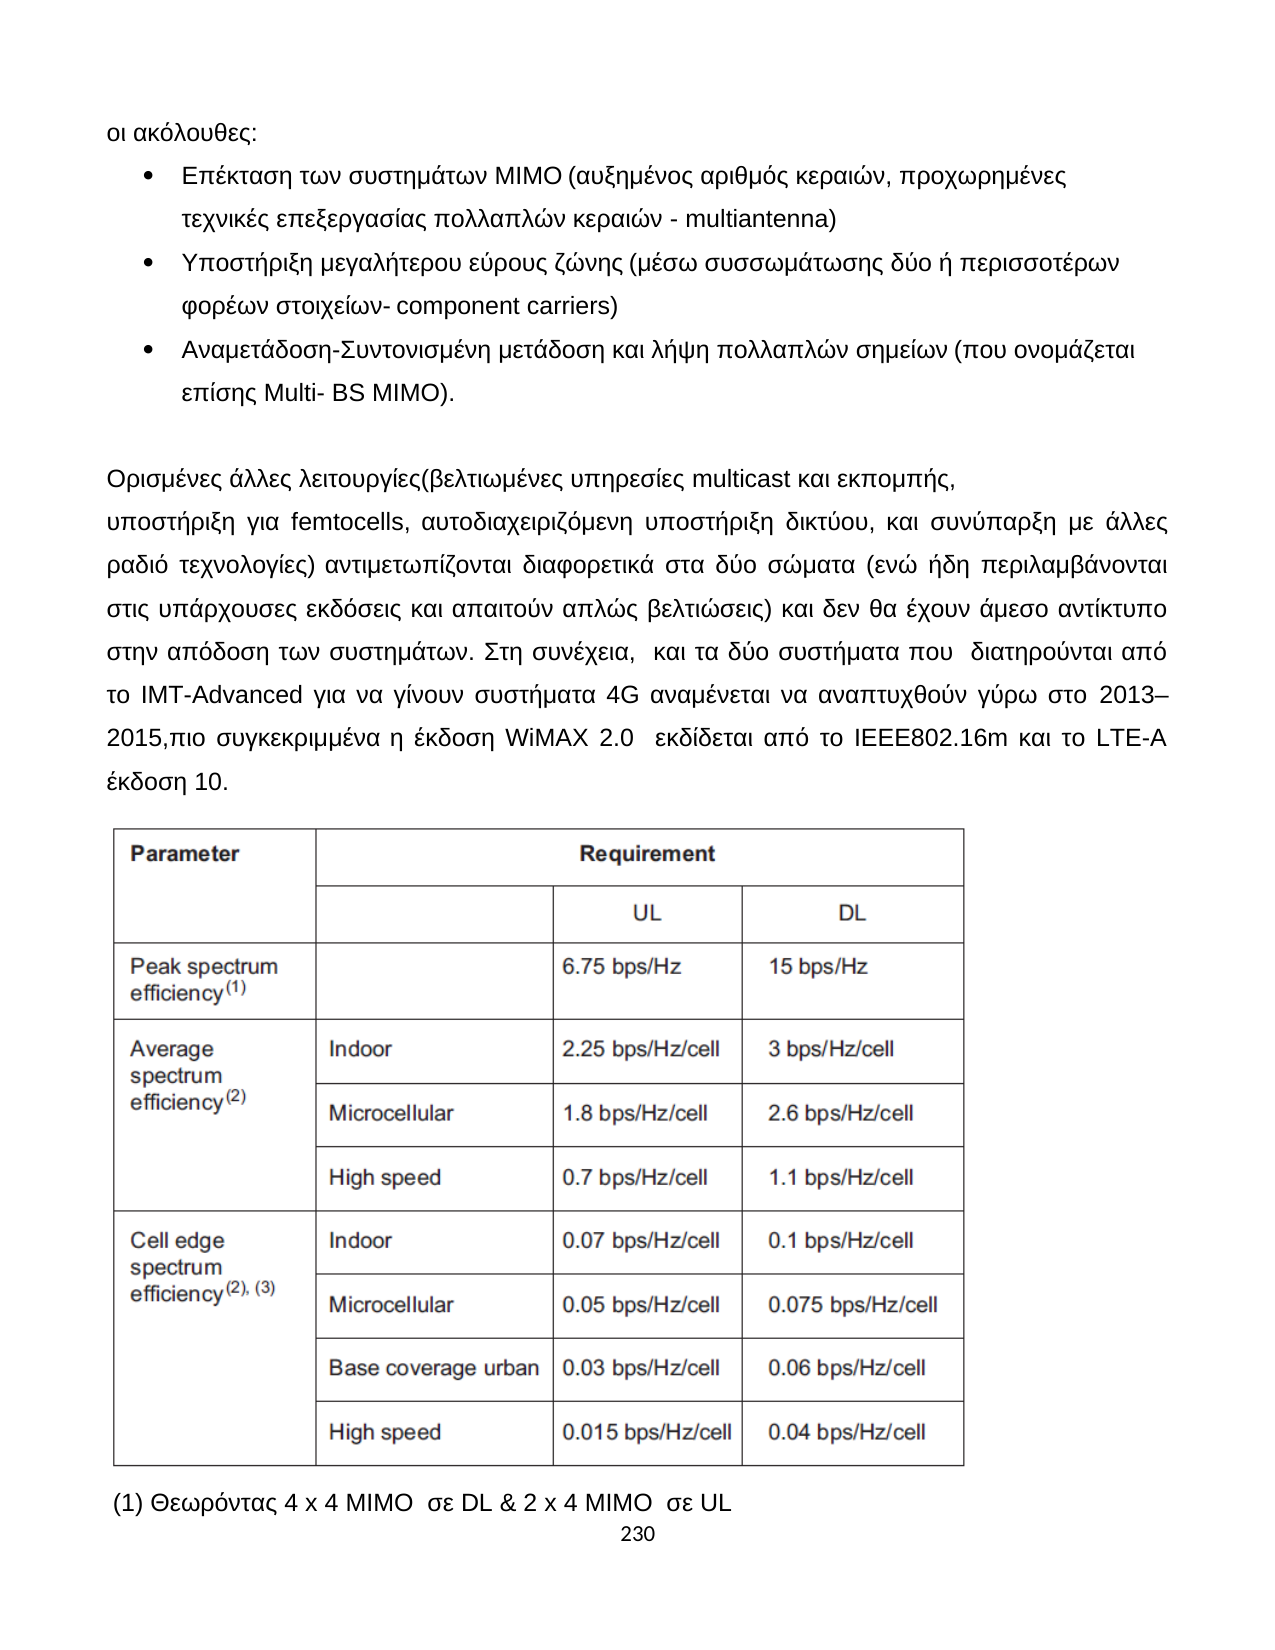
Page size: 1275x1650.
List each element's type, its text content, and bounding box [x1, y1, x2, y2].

text οι ακόλουθες: [106, 118, 1169, 147]
text Ορισμένες άλλες λειτουργίες(βελτιωμένες υπηρεσίες multicast και εκπομπής, [106, 464, 1169, 493]
list Υποστήριξη μεγαλήτερου εύρους ζώνης (μέσω συσσωμάτωσης δύο ή περισσοτέρων φορέων στοιχείων- component carriers) [144, 248, 1169, 320]
list Αναμετάδοση-Συντονισμένη μετάδοση και λήψη πολλαπλών σημείων (που ονομάζεται επίσης Multi- BS MIMO). [144, 334, 1169, 407]
text υποστήριξη για femtocells, αυτοδιαχειριζόμενη υποστήριξη δικτύου, και συνύπαρξη με άλλες ραδιό τεχνολογίες) αντιμετωπίζονται διαφορετικά στα δύο σώματα (ενώ ήδη περιλαμβάνονται στις υπάρχουσες εκδόσεις και απαιτούν απλώς βελτιώσεις) και δεν θα έχουν άμεσο αντίκτυπο στην απόδοση των συστημάτων. Στη συνέχεια, και τα δύο συστήματα που διατηρούνται από το IMT-Advanced για να γίνουν συστήματα 4G αναμένεται να αναπτυχθούν γύρω στο 2013–2015,πιο συγκεκριμμένα η έκδοση WiMAX 2.0 εκδίδεται από το IEEE802.16m και το LTE-A έκδοση 10. [106, 507, 1169, 796]
list Επέκταση των συστημάτων MIMO (αυξημένος αριθμός κεραιών, προχωρημένες τεχνικές επεξεργασίας πολλαπλών κεραιών - multiantenna) [144, 161, 1169, 233]
list Θεωρόντας 4 x 4 MIMO σε DL & 2 x 4 MIMO σε UL [113, 1488, 1169, 1517]
